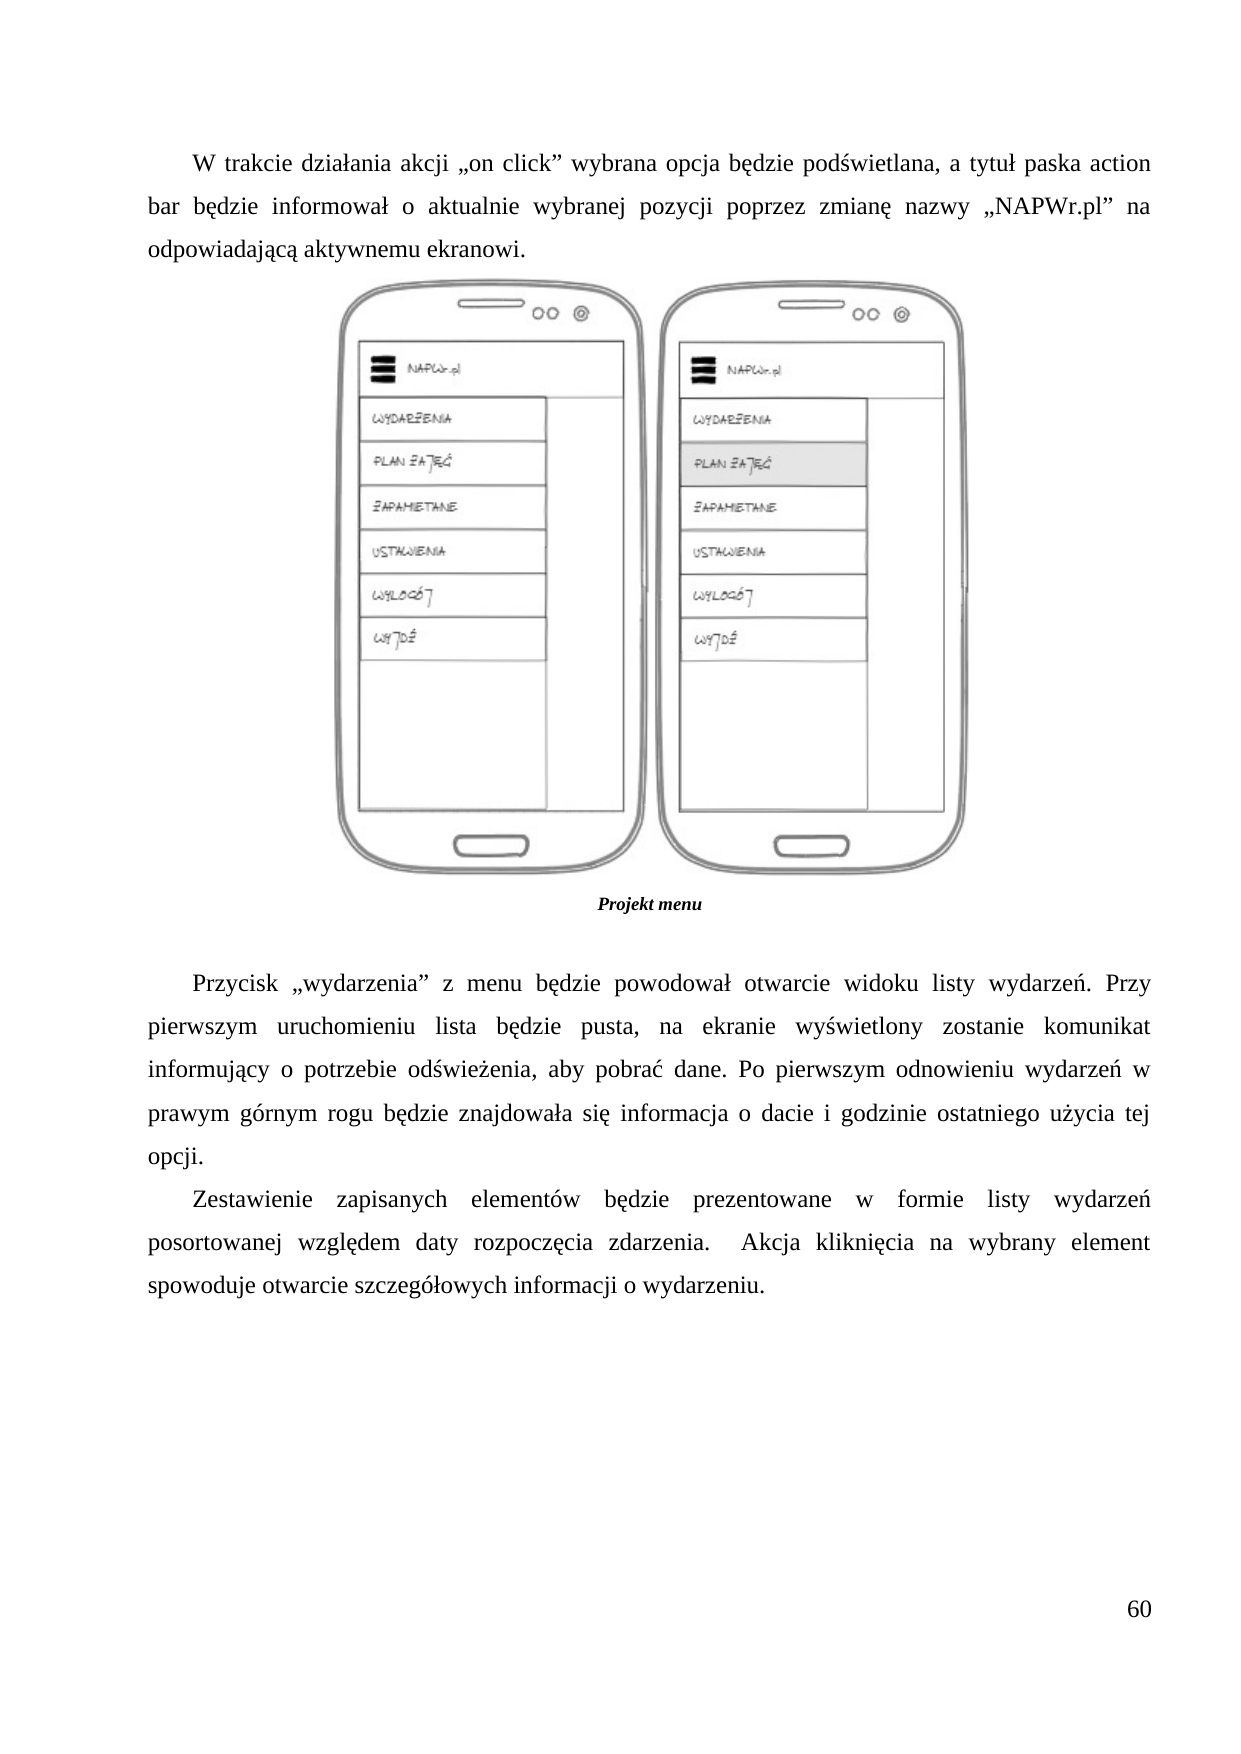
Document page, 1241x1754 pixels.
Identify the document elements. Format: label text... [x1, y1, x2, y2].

text Przycisk „wydarzenia” z menu będzie powodował otwarcie widoku listy wydarzeń. Przy pierwszym uruchomieniu lista będzie pusta, na ekranie wyświetlony zostanie komunikat informujący o potrzebie odświeżenia, aby pobrać dane. Po pierwszym odnowieniu wydarzeń w prawym górnym rogu będzie znajdowała się informacja o dacie i godzinie ostatniego użycia tej opcji. [148, 968, 1152, 1169]
text W trakcie działania akcji „on click” wybrana opcja będzie podświetlana, a tytuł paska action bar będzie informował o aktualnie wybranej pozycji poprzez zmianę nazwy „NAPWr.pl” na odpowiadającą aktywnemu ekranowi. [148, 148, 1152, 263]
text Projekt menu [89, 893, 1211, 914]
text Zestawienie zapisanych elementów będzie prezentowane w formie listy wydarzeń posortowanej względem daty rozpoczęcia zdarzenia. Akcja kliknięcia na wybrany element spowoduje otwarcie szczegółowych informacji o wydarzeniu. [148, 1184, 1152, 1299]
picture [330, 277, 970, 879]
